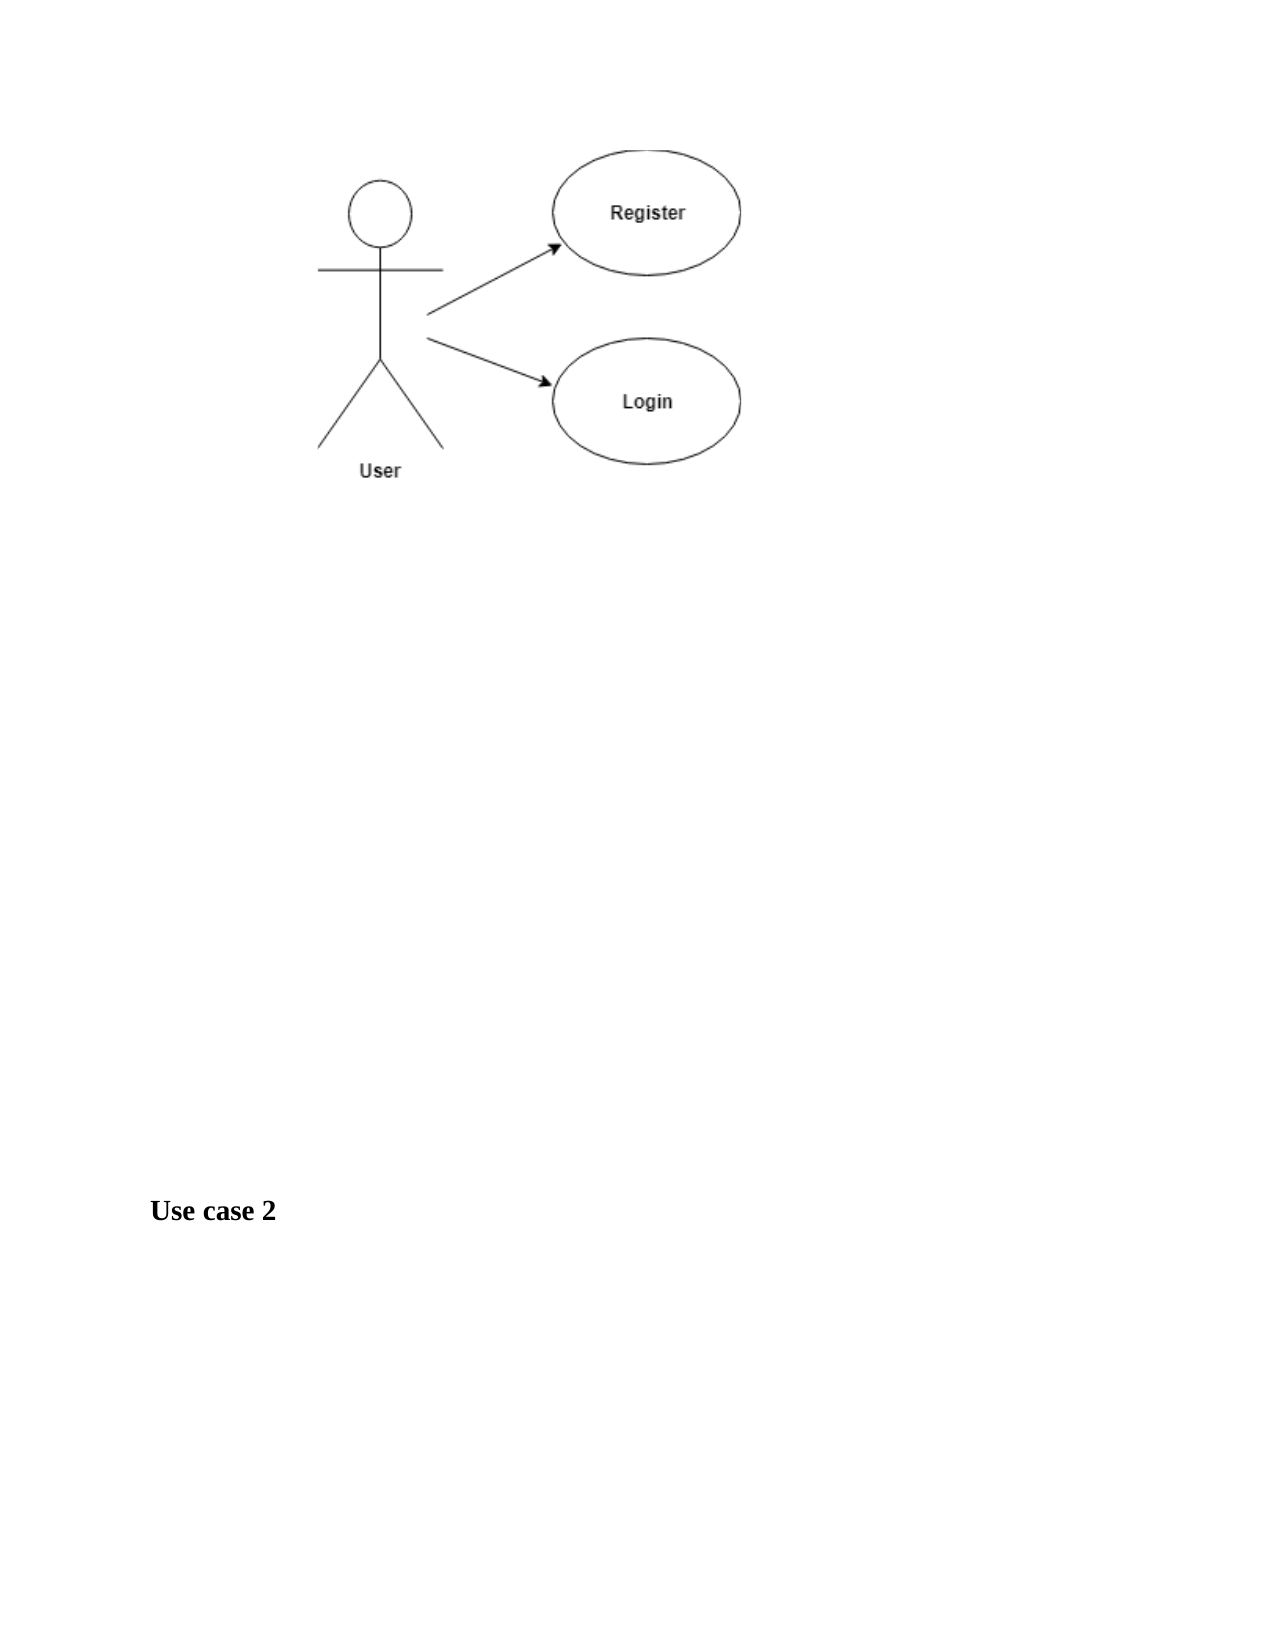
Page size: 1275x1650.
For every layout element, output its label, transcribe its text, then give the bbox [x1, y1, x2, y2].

text Use case 2 [150, 1193, 1125, 1227]
picture [317, 150, 742, 481]
